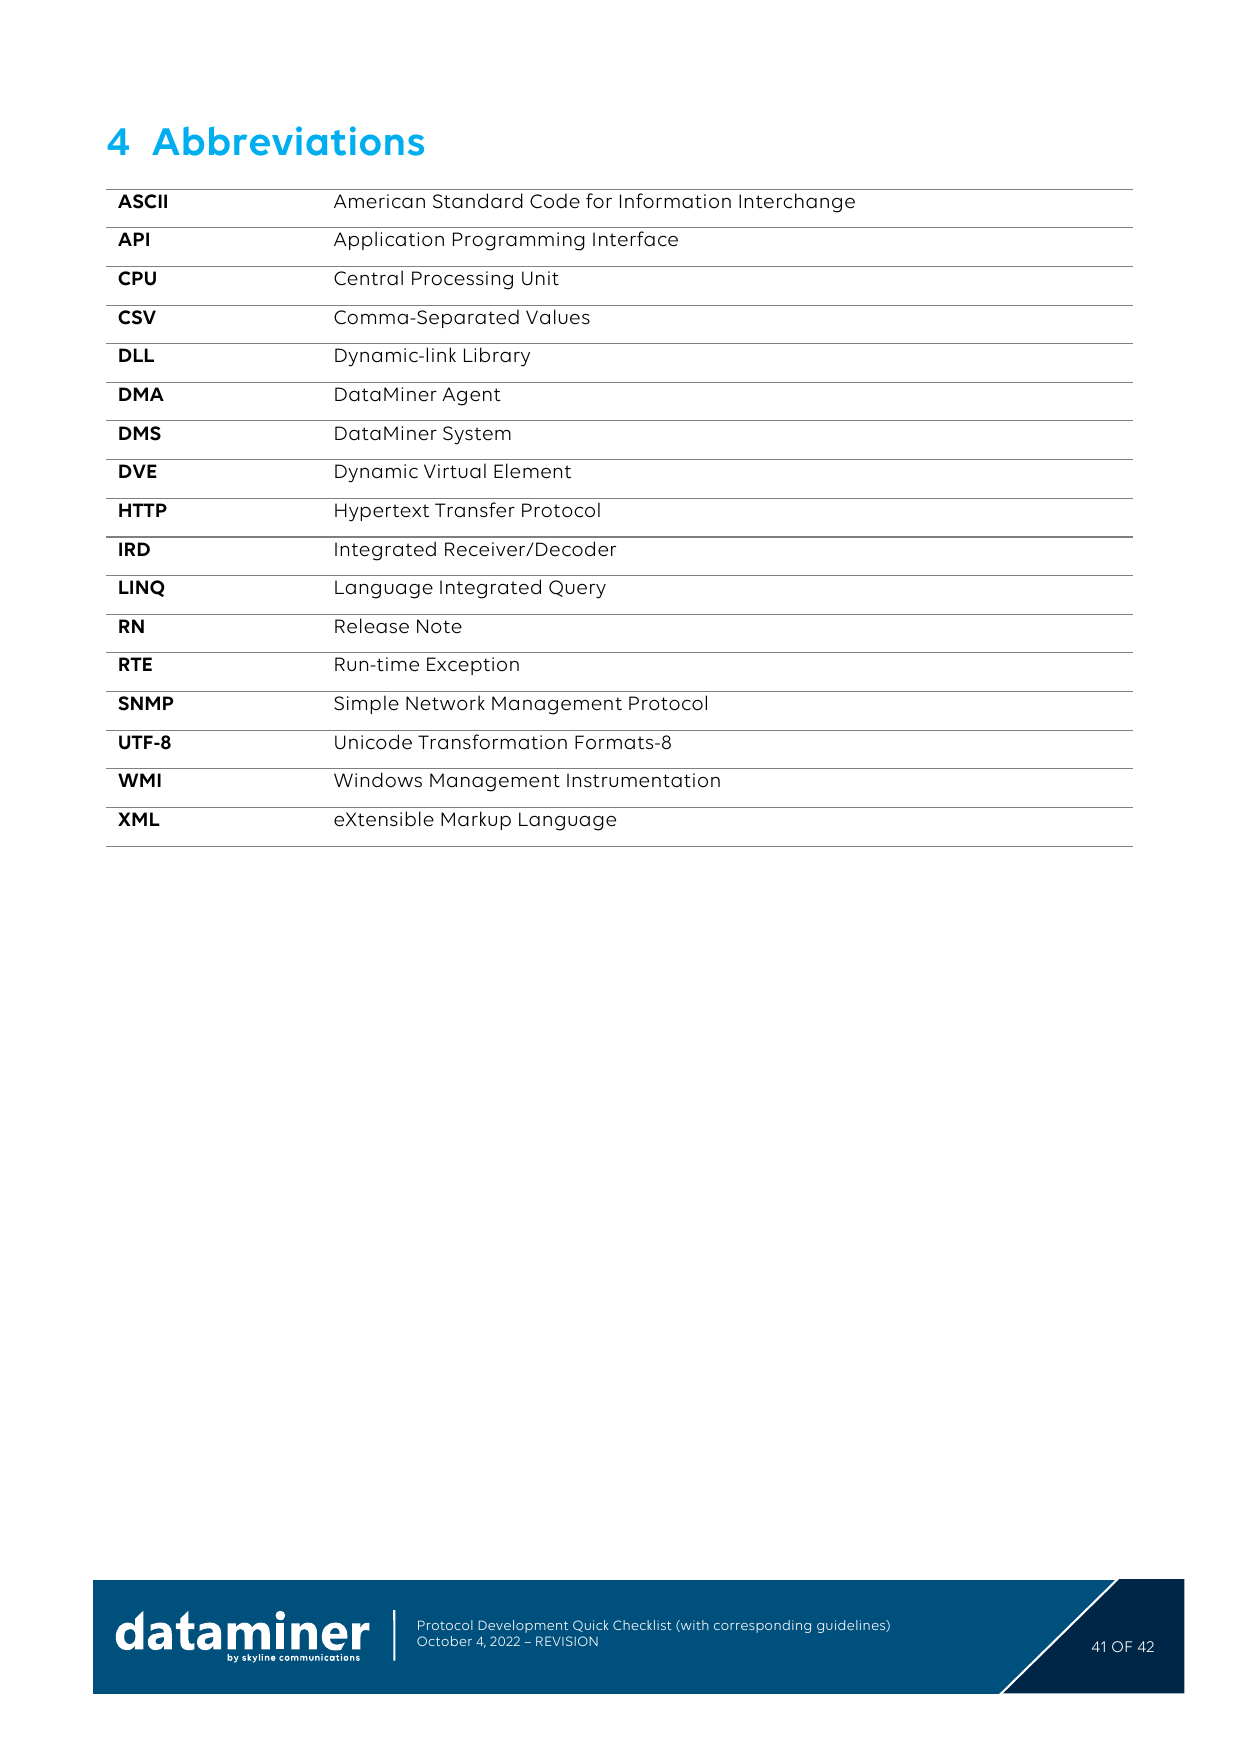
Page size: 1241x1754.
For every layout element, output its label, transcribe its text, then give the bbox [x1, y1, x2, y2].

table_cell Application Programming Interface [322, 228, 1133, 266]
table_cell Central Processing Unit [322, 267, 1133, 304]
table_cell Run-time Exception [322, 653, 1133, 691]
table_cell DLL [106, 344, 322, 382]
table_cell DVE [106, 460, 322, 498]
table_cell Dynamic-link Library [322, 344, 1133, 382]
table_cell UTF-8 [106, 731, 322, 768]
table_cell Release Note [322, 615, 1133, 652]
table_cell RN [106, 615, 322, 652]
table_cell Language Integrated Query [322, 576, 1133, 614]
table_cell XML [106, 808, 322, 846]
table_cell Comma-Separated Values [322, 306, 1133, 343]
table_header ASCII [106, 190, 322, 227]
table_cell CPU [106, 267, 322, 304]
table_cell Simple Network Management Protocol [322, 692, 1133, 729]
table_cell SNMP [106, 692, 322, 729]
table_cell RTE [106, 653, 322, 691]
table_cell Dynamic Virtual Element [322, 460, 1133, 498]
table_cell Windows Management Instrumentation [322, 769, 1133, 807]
table_cell CSV [106, 306, 322, 343]
table_cell WMI [106, 769, 322, 807]
table_cell DMA [106, 383, 322, 420]
table_cell Hypertext Transfer Protocol [322, 499, 1133, 536]
table_cell IRD [106, 538, 322, 575]
table_cell eXtensible Markup Language [322, 808, 1133, 846]
table_cell HTTP [106, 499, 322, 536]
table_cell DMS [106, 421, 322, 459]
subtitle Abbreviations [106, 118, 1134, 163]
table_cell DataMiner Agent [322, 383, 1133, 420]
table_cell API [106, 228, 322, 266]
table_cell Unicode Transformation Formats-8 [322, 731, 1133, 768]
table_cell DataMiner System [322, 421, 1133, 459]
table_cell LINQ [106, 576, 322, 614]
table_cell Integrated Receiver/Decoder [322, 538, 1133, 575]
table_header American Standard Code for Information Interchange [322, 190, 1133, 227]
